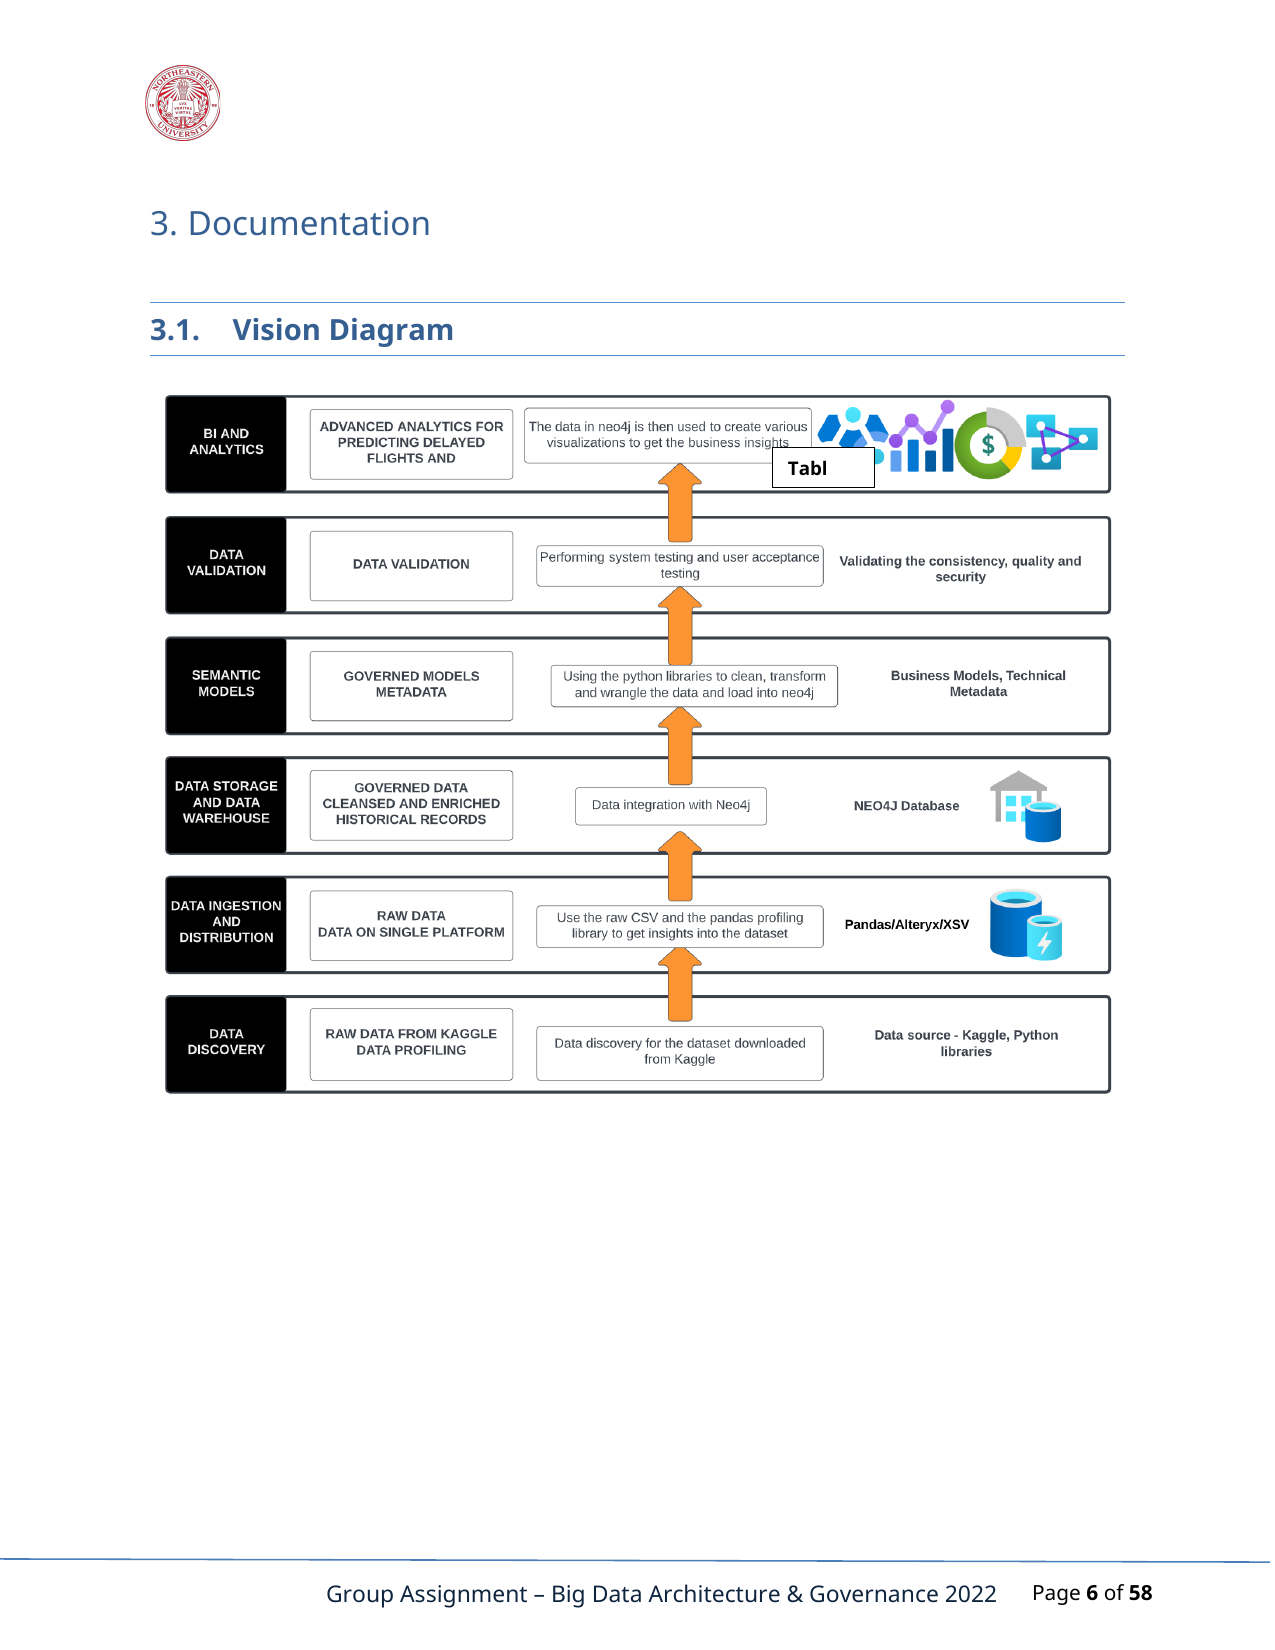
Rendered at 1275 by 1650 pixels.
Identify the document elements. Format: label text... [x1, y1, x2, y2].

picture [150, 381, 1125, 1111]
subtitle Vision Diagram [150, 303, 1125, 355]
subtitle Documentation [150, 200, 1125, 245]
picture [145, 65, 221, 141]
